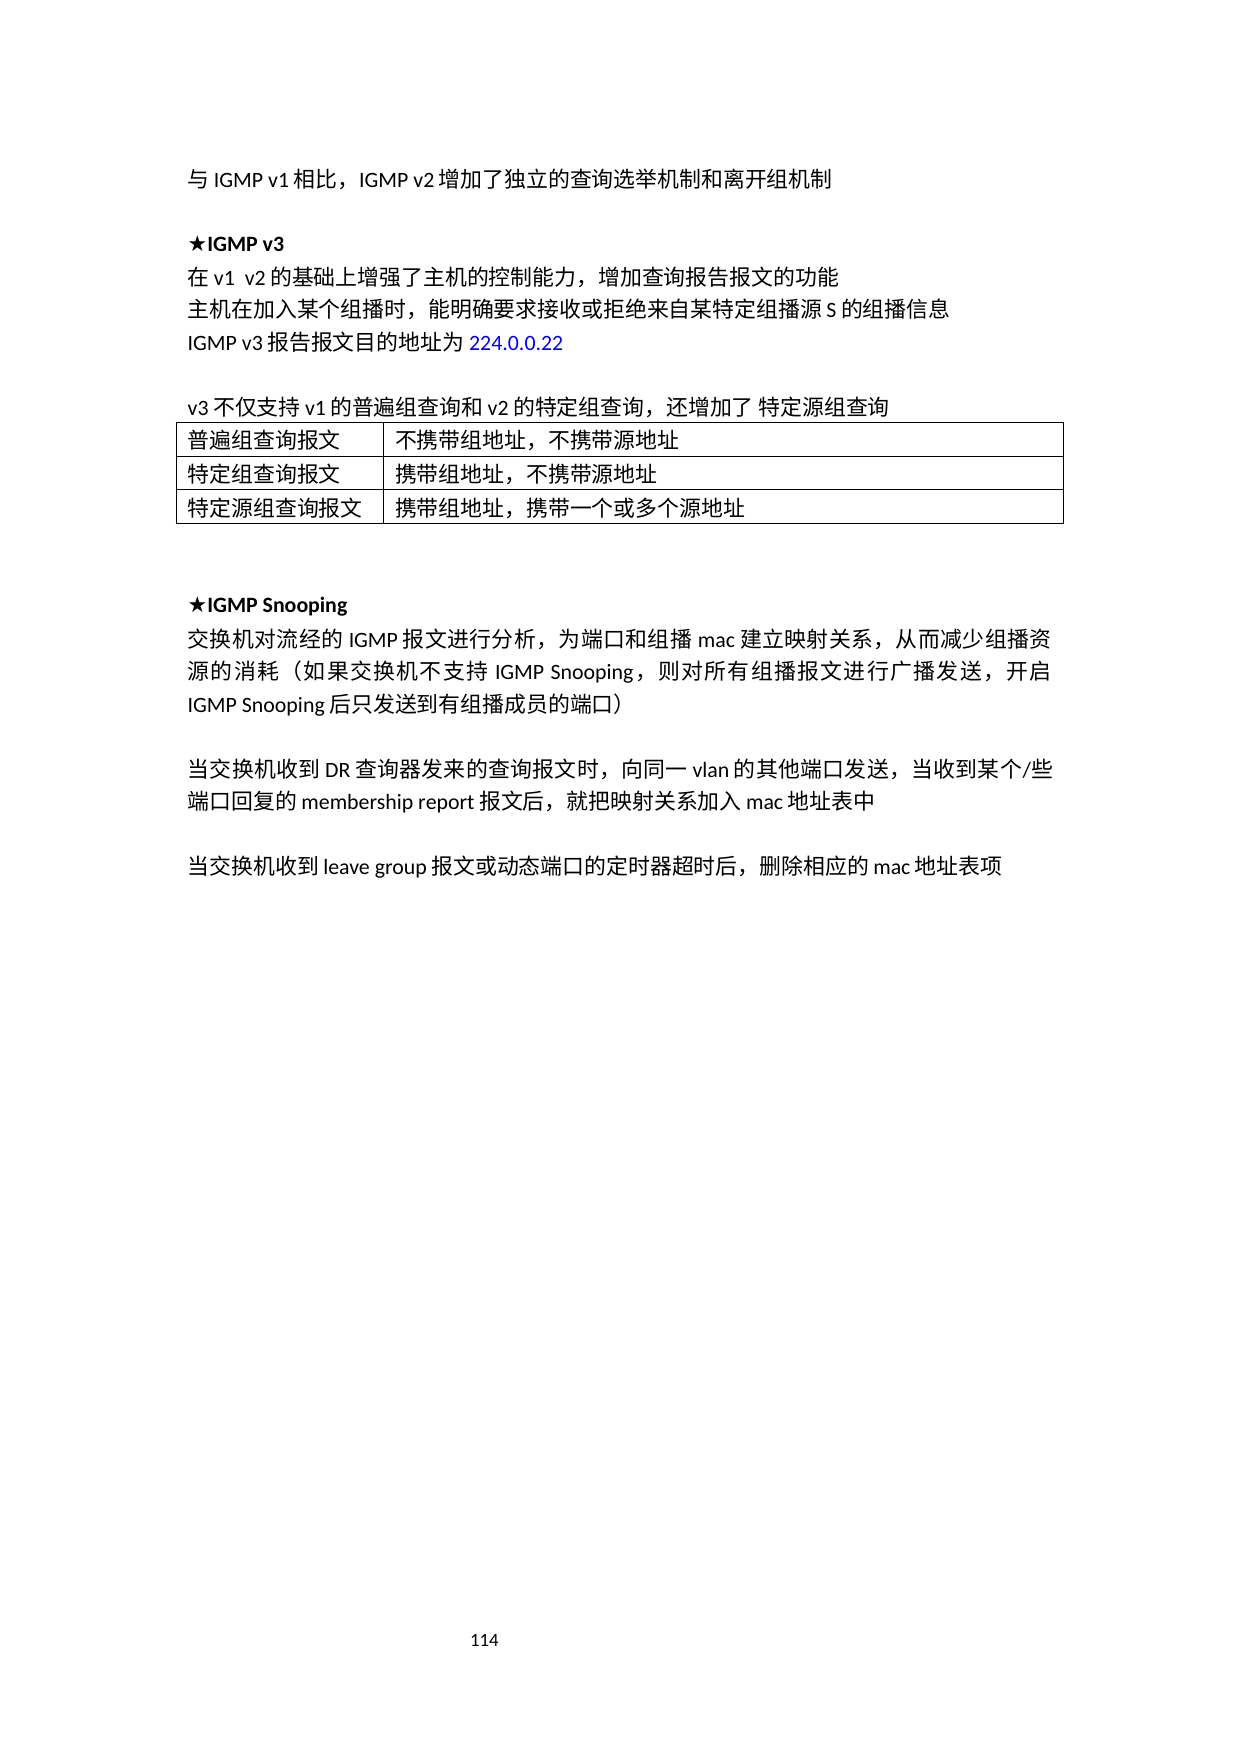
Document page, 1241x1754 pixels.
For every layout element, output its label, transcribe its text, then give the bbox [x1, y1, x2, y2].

text 在v1 v2的基础上增强了主机的控制能力，增加查询报告报文的功能 [187, 259, 1053, 292]
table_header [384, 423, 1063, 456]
text 当交换机收到leave group报文或动态端口的定时器超时后，删除相应的mac地址表项 [187, 849, 1053, 881]
text ★IGMP Snooping [187, 589, 1053, 621]
text v3不仅支持v1的普遍组查询和v2的特定组查询，还增加了 特定源组查询 [187, 389, 1053, 422]
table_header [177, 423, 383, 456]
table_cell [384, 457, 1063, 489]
text 与IGMP v1相比，IGMP v2增加了独立的查询选举机制和离开组机制 [187, 162, 1053, 194]
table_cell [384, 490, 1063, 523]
text 当交换机收到DR查询器发来的查询报文时，向同一vlan的其他端口发送，当收到某个/些 端口回复的membership report报文后，就把映射关系加入mac地址表中 [187, 751, 1053, 816]
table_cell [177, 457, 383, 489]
text IGMP v3报告报文目的地址为 224.0.0.22 [187, 324, 1053, 357]
text 交换机对流经的IGMP报文进行分析，为端口和组播mac建立映射关系，从而减少组播资源的消耗（如果交换机不支持IGMP Snooping，则对所有组播报文进行广播发送，开启IGMP Snooping后只发送到有组播成员的端口） [187, 621, 1053, 719]
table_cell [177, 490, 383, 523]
text ★IGMP v3 [187, 227, 1053, 259]
text 主机在加入某个组播时，能明确要求接收或拒绝来自某特定组播源S的组播信息 [187, 292, 1053, 324]
